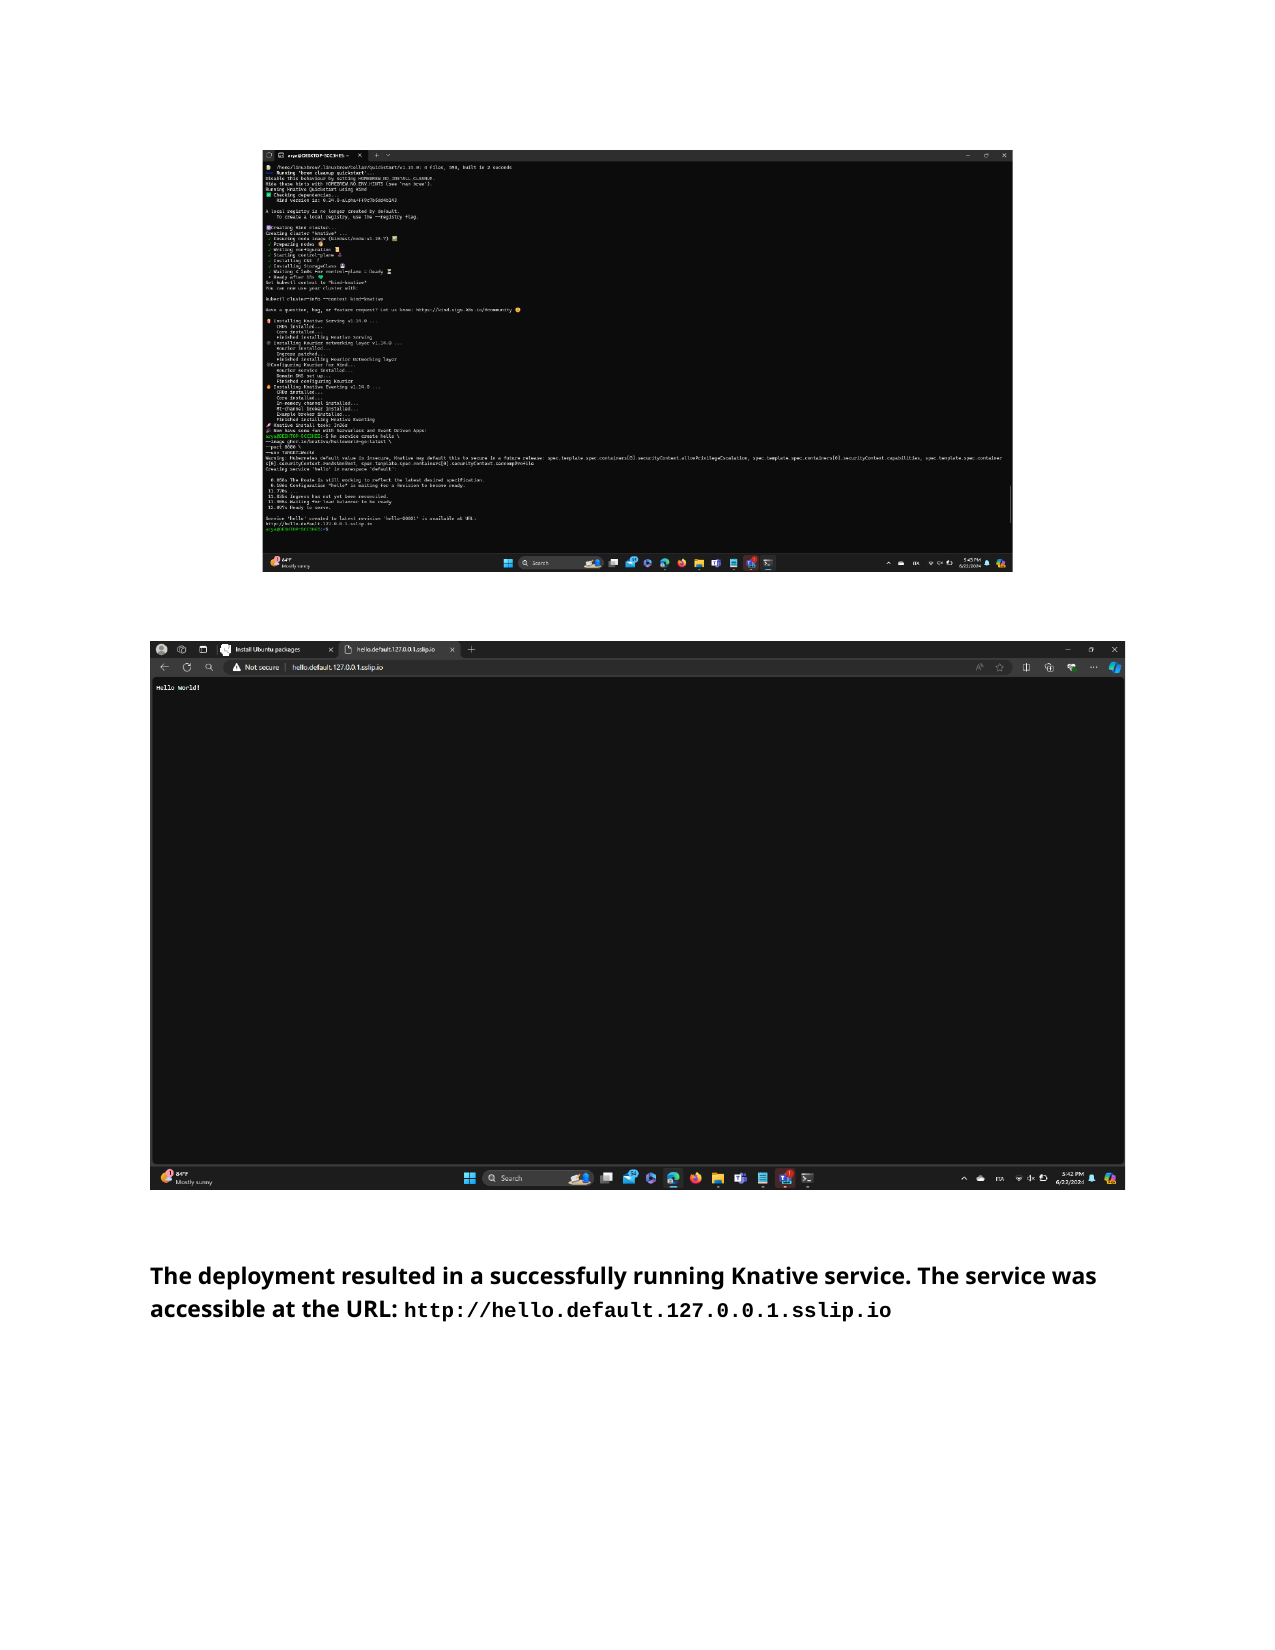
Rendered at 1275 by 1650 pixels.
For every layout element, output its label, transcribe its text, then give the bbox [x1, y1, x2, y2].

picture [262, 150, 1013, 572]
text The deployment resulted in a successfully running Knative service. The service was accessible at the URL: http://hello.default.127.0.0.1.sslip.io [150, 1259, 1125, 1324]
picture [150, 641, 1125, 1190]
